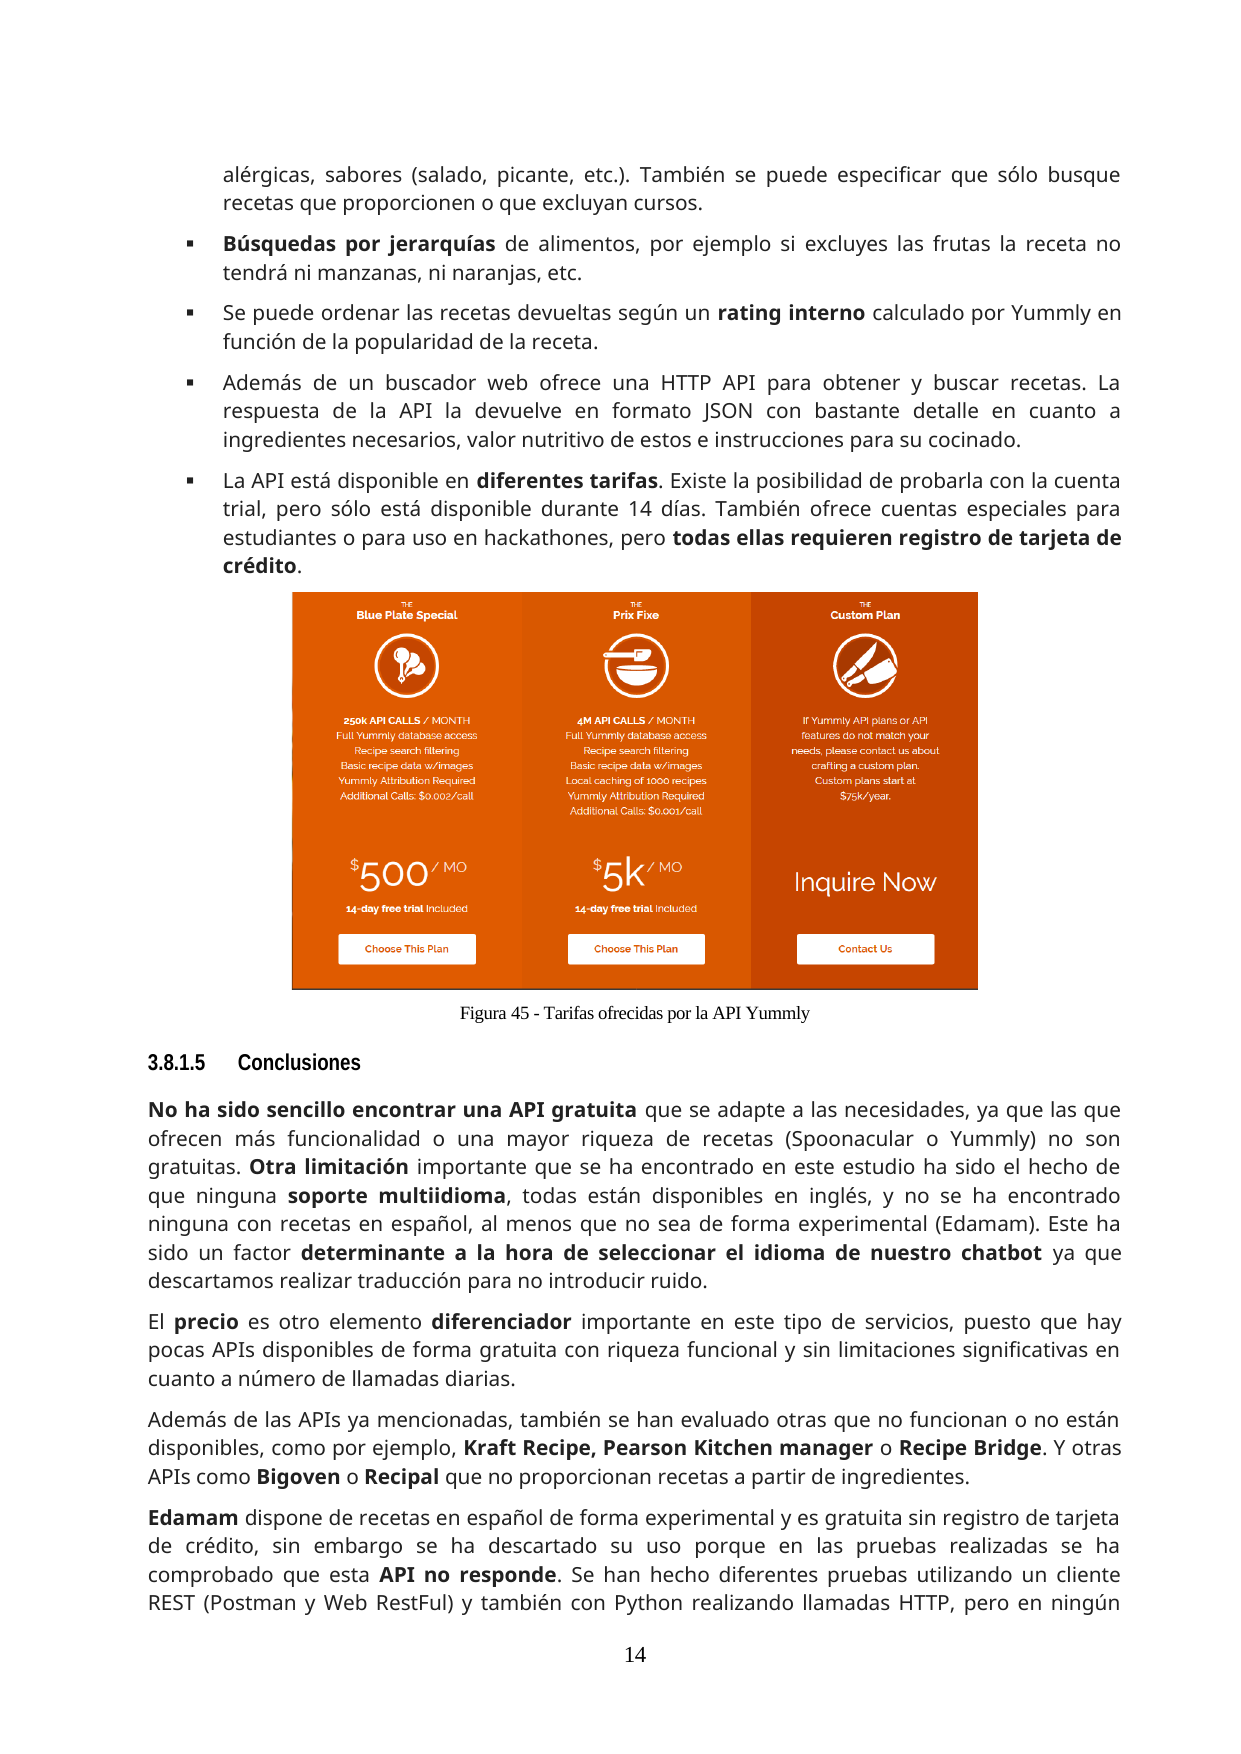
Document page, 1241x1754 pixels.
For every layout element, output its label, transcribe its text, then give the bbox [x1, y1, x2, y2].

text No ha sido sencillo encontrar una API gratuita que se adapte a las necesidades, ya que las que ofrecen más funcionalidad o una mayor riqueza de recetas (Spoonacular o Yummly) no son gratuitas. Otra limitación importante que se ha encontrado en este estudio ha sido el hecho de que ninguna soporte multiidioma, todas están disponibles en inglés, y no se ha encontrado ninguna con recetas en español, al menos que no sea de forma experimental (Edamam). Este ha sido un factor determinante a la hora de seleccionar el idioma de nuestro chatbot ya que descartamos realizar traducción para no introducir ruido. [148, 1096, 1122, 1295]
list Búsquedas por jerarquías de alimentos, por ejemplo si excluyes las frutas la receta no tendrá ni manzanas, ni naranjas, etc. [185, 229, 1122, 286]
picture [291, 592, 978, 990]
list La API está disponible en diferentes tarifas. Existe la posibilidad de probarla con la cuenta trial, pero sólo está disponible durante 14 días. También ofrece cuentas especiales para estudiantes o para uso en hackathones, pero todas ellas requieren registro de tarjeta de crédito. [185, 466, 1122, 579]
text El precio es otro elemento diferenciador importante en este tipo de servicios, puesto que hay pocas APIs disponibles de forma gratuita con riqueza funcional y sin limitaciones significativas en cuanto a número de llamadas diarias. [148, 1307, 1122, 1392]
list Se puede ordenar las recetas devueltas según un rating interno calculado por Yummly en función de la popularidad de la receta. [185, 298, 1122, 355]
list Además de un buscador web ofrece una HTTP API para obtener y buscar recetas. La respuesta de la API la devuelve en formato JSON con bastante detalle en cuanto a ingredientes necesarios, valor nutritivo de estos e instrucciones para su cocinado. [185, 368, 1122, 453]
subtitle Conclusiones [148, 1048, 1122, 1075]
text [148, 1503, 1122, 1617]
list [185, 160, 1122, 217]
text Además de las APIs ya mencionadas, también se han evaluado otras que no funcionan o no están disponibles, como por ejemplo, Kraft Recipe, Pearson Kitchen manager o Recipe Bridge. Y otras APIs como Bigoven o Recipal que no proporcionan recetas a partir de ingredientes. [148, 1405, 1122, 1490]
